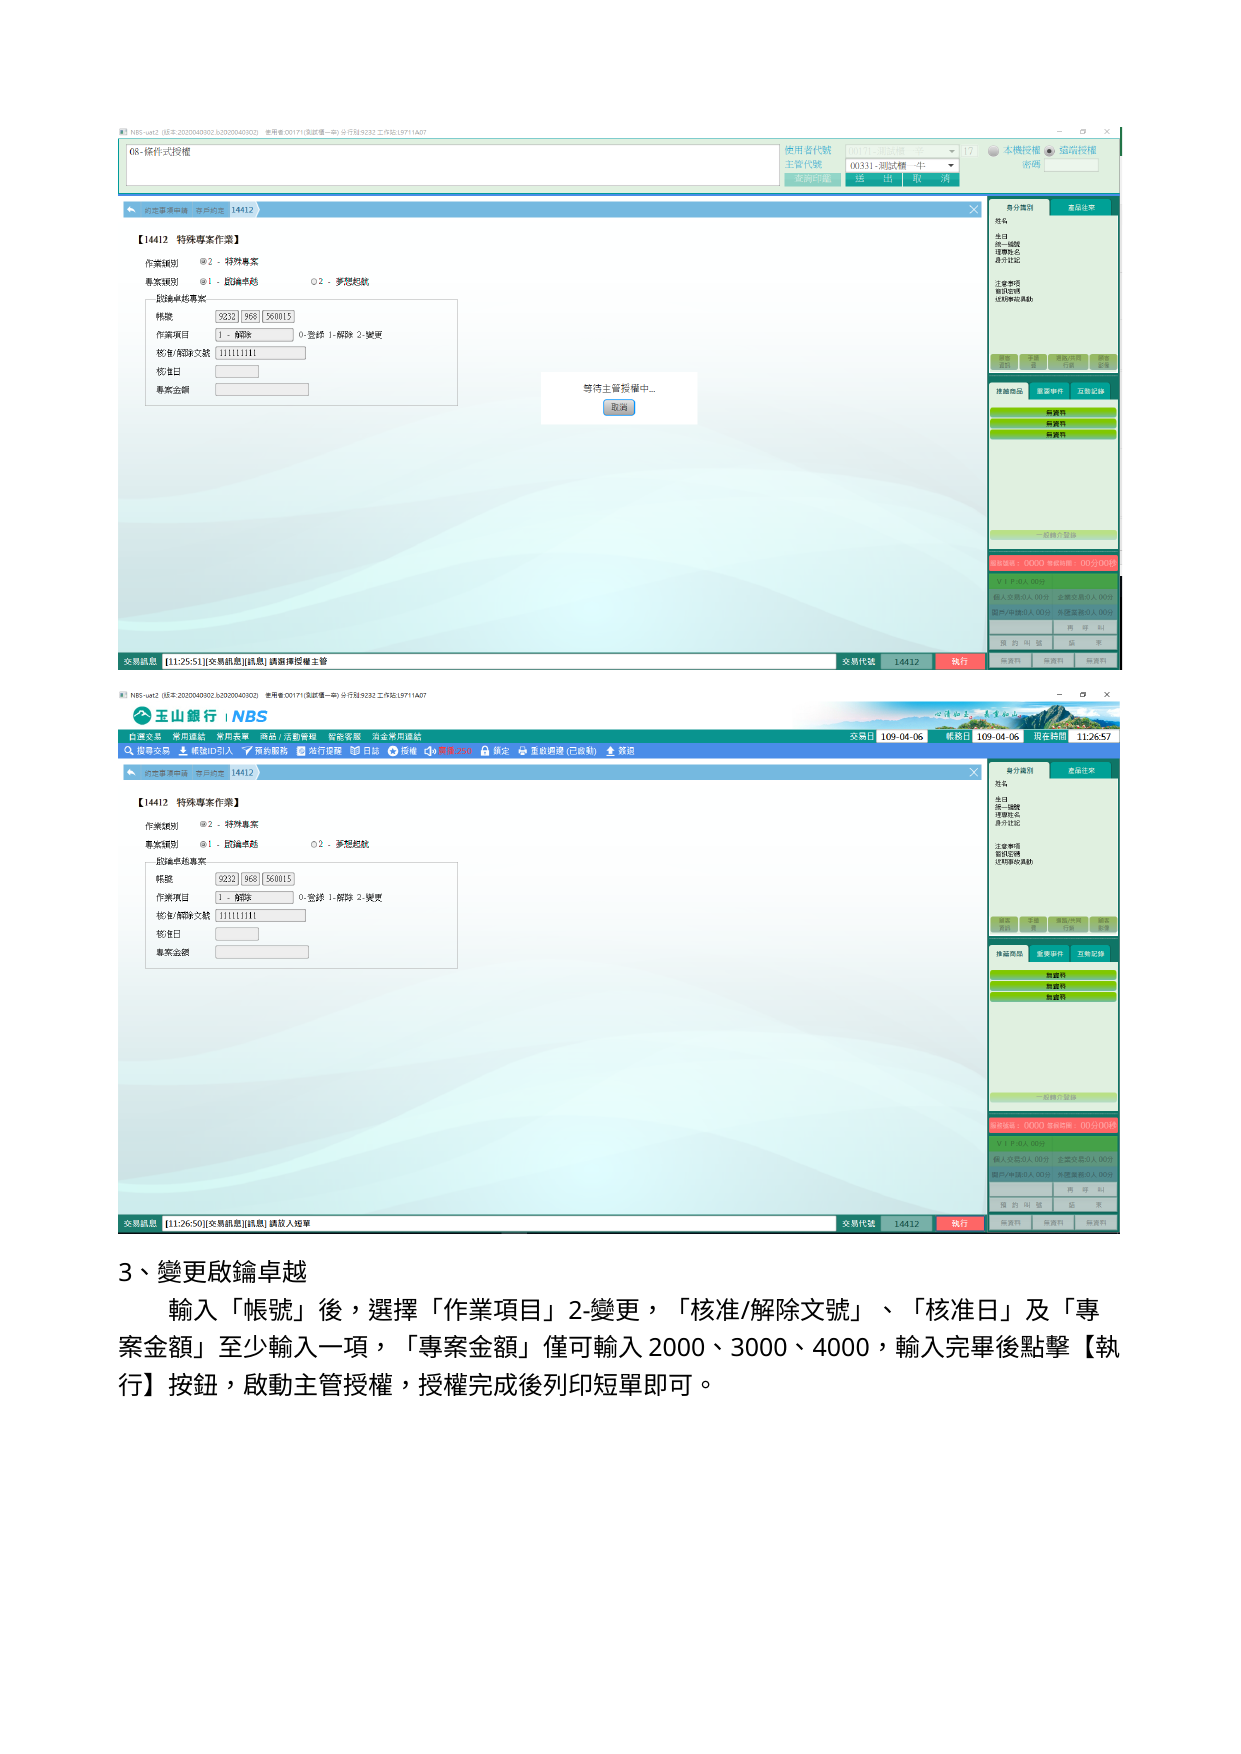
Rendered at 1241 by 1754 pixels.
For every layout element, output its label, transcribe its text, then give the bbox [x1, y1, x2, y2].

picture [118, 689, 1120, 1234]
text 輸入「帳號」後，選擇「作業項目」2-變更，「核准/解除文號」、「核准日」及「專案金額」至少輸入一項，「專案金額」僅可輸入2000、3000、4000，輸入完畢後點擊【執行】按鈕，啟動主管授權，授權完成後列印短單即可。 [118, 1289, 1122, 1402]
text 3、變更啟鑰卓越 [118, 1252, 1122, 1289]
picture [118, 127, 1123, 670]
